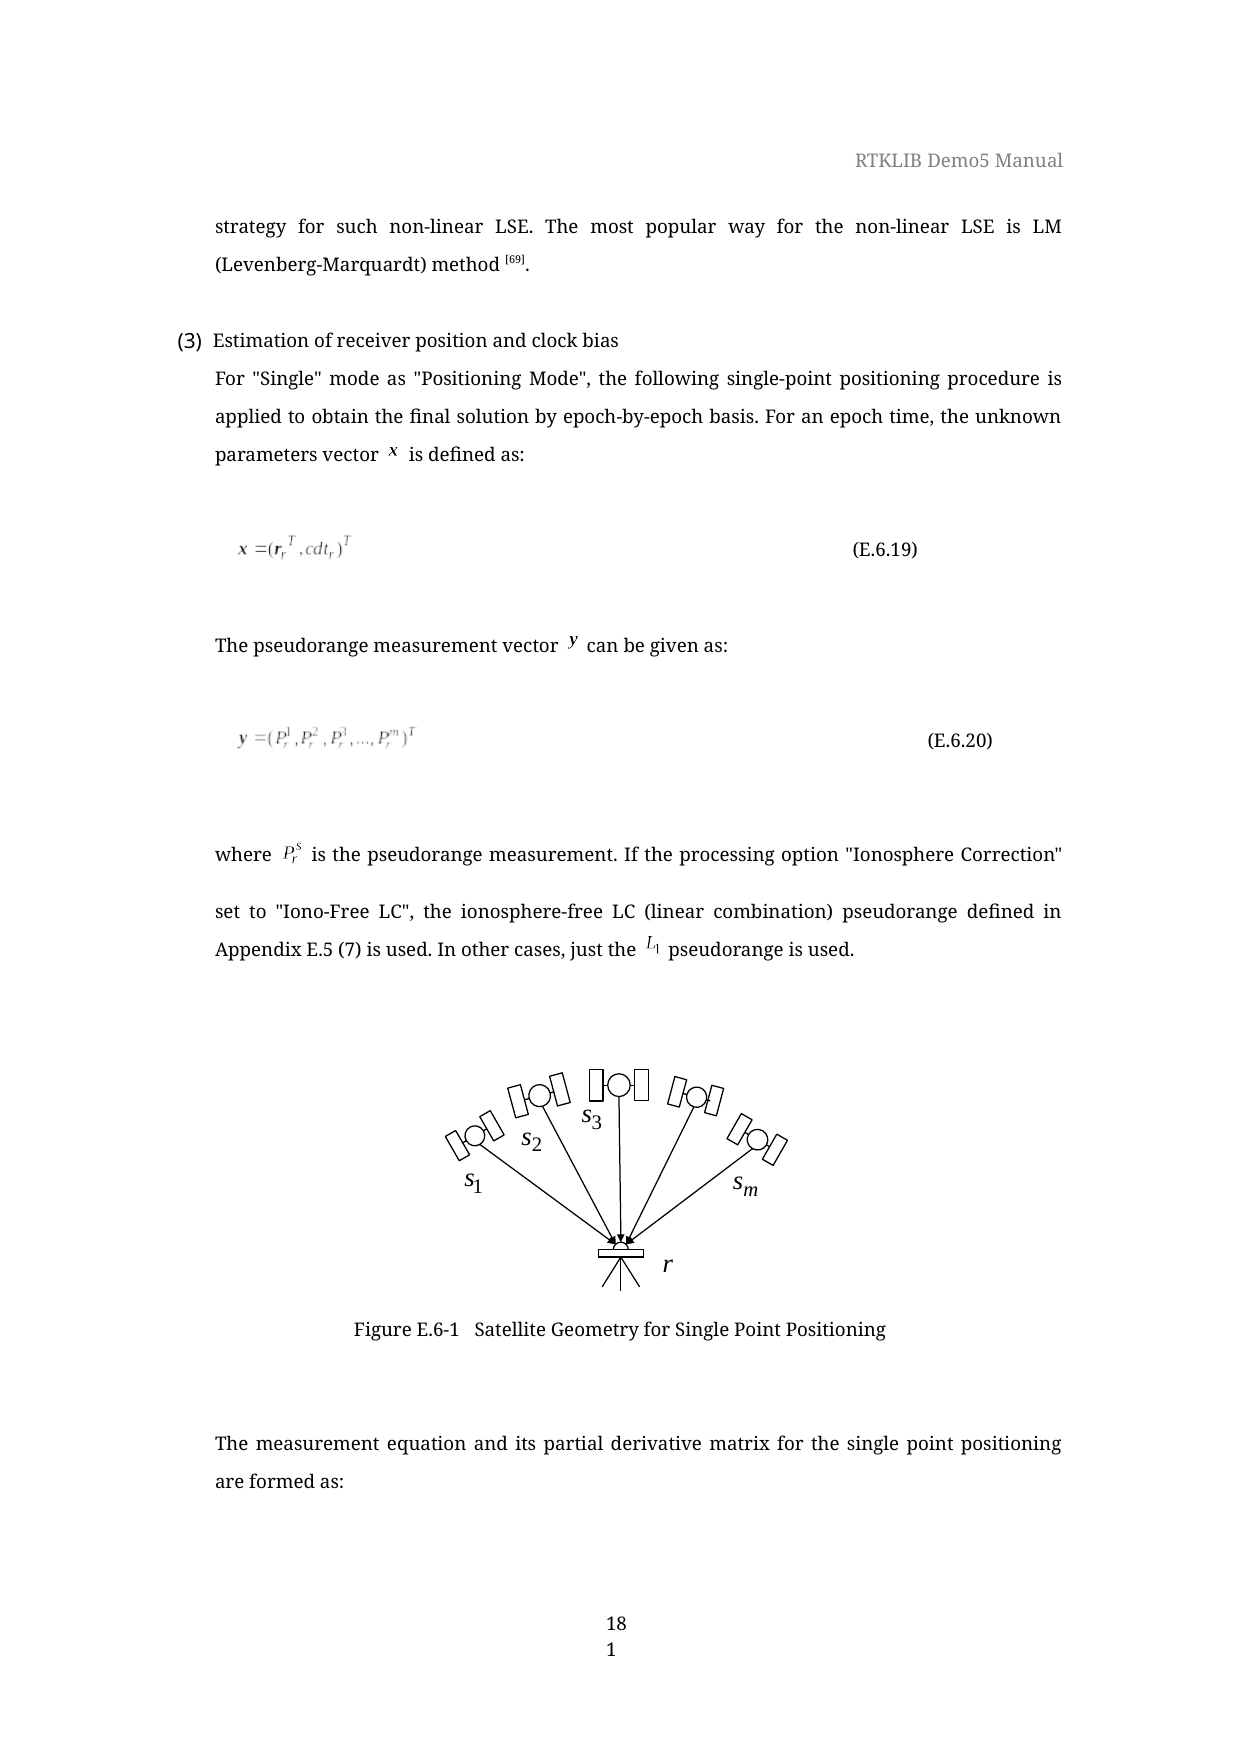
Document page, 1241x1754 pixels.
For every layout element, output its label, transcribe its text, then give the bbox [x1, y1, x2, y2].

list For "Single" mode as "Positioning Mode", the following single-point positioning procedure is applied to obtain the final solution by epoch-by-epoch basis. For an epoch time, the unknown parameters vector is defined as: [215, 359, 1063, 473]
list (E.6.20) [233, 702, 1063, 778]
list The measurement equation and its partial derivative matrix for the single point positioning are formed as: [215, 1424, 1063, 1500]
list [215, 207, 1063, 283]
list (E.6.19) [233, 512, 1063, 588]
text Figure E.6-1 Satellite Geometry for Single Point Positioning [177, 1310, 1063, 1348]
list The pseudorange measurement vector can be given as: [215, 626, 1063, 664]
list where is the pseudorange measurement. If the processing option "Ionosphere Correction" set to "Iono-Free LC", the ionosphere-free LC (linear combination) pseudorange defined in Appendix E.5 (7) is used. In other cases, just the pseudorange is used. [215, 816, 1063, 968]
list Estimation of receiver position and clock bias [177, 321, 1063, 359]
